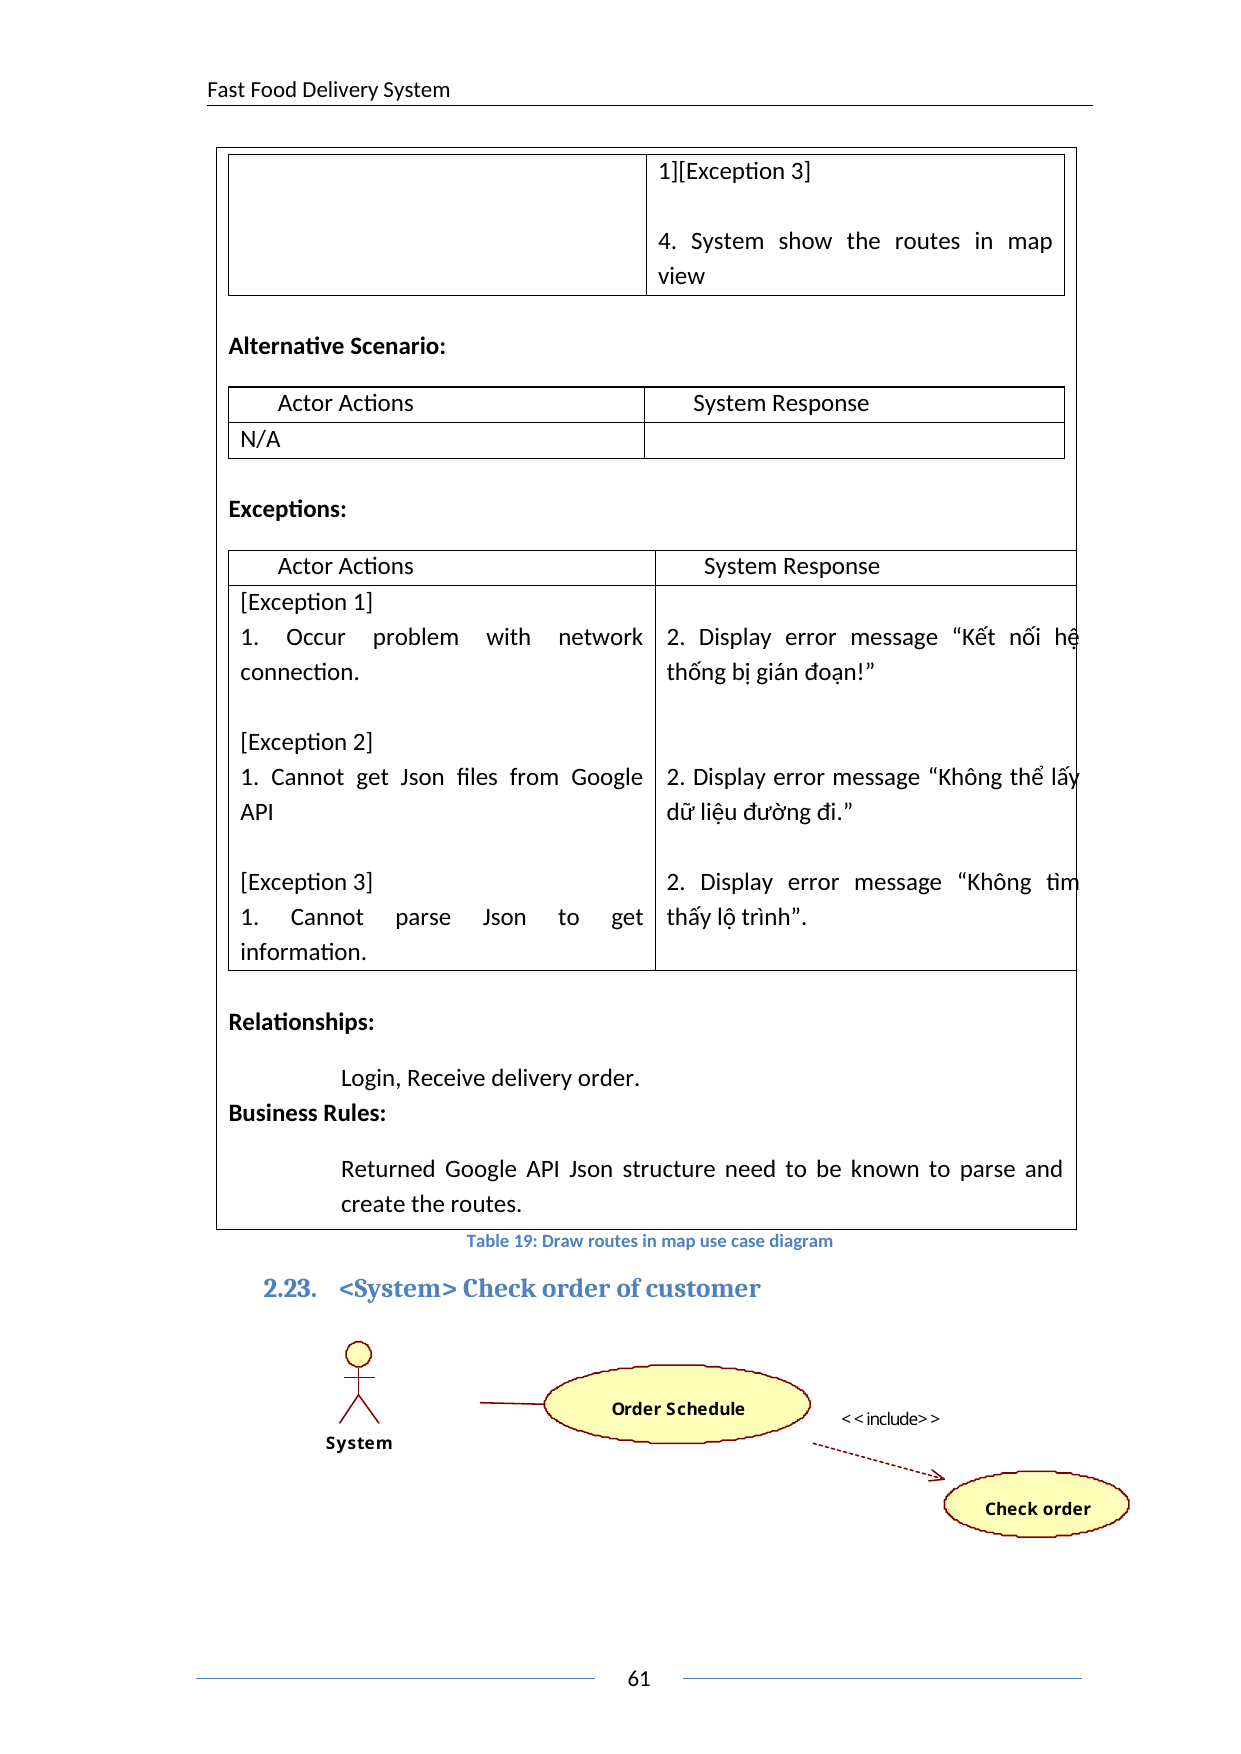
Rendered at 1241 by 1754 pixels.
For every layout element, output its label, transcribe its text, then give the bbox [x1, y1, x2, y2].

subtitle <System> Check order of customer [263, 1273, 1093, 1304]
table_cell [217, 148, 1076, 1228]
